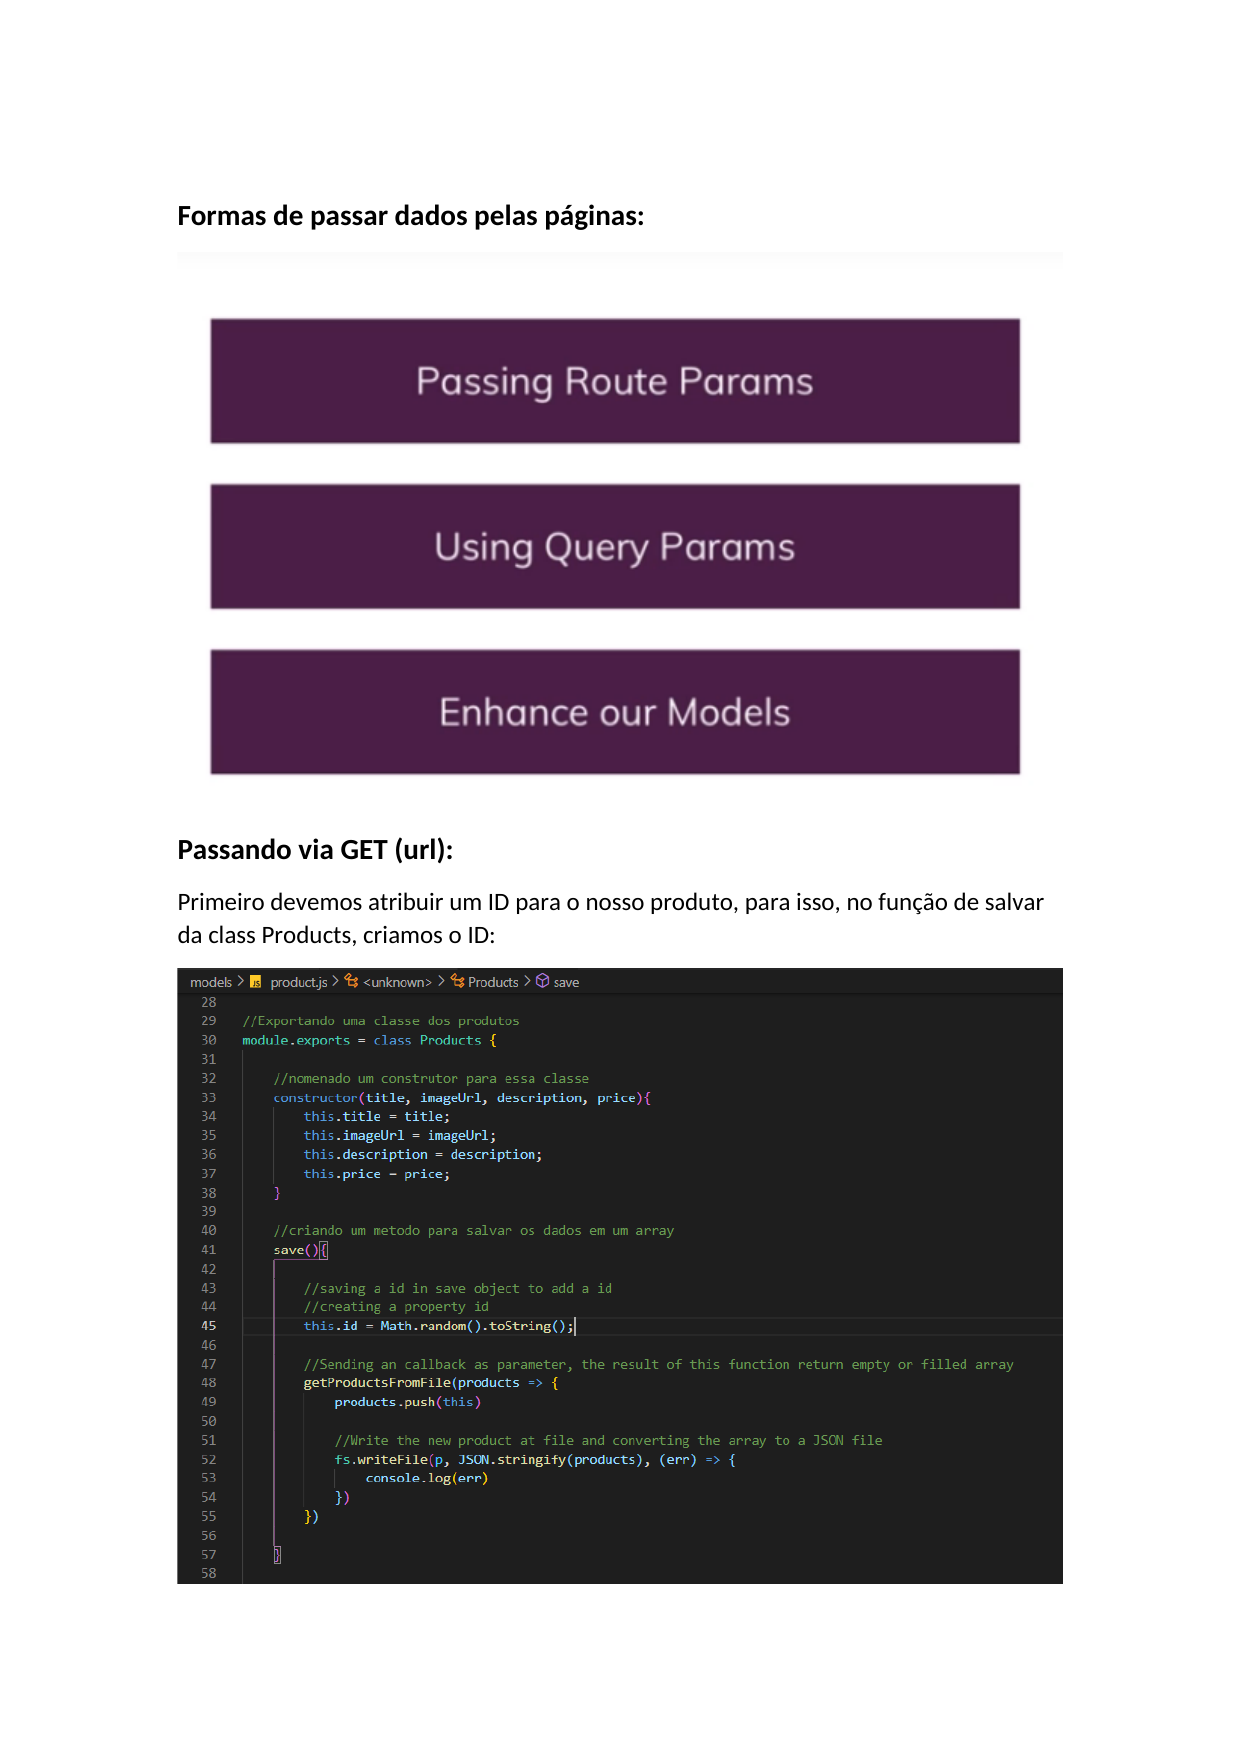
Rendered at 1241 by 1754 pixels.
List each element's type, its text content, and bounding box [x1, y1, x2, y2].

text Formas de passar dados pelas páginas: [177, 197, 1063, 233]
text Passando via GET (url): [177, 831, 1063, 867]
picture [177, 968, 1063, 1584]
text Primeiro devemos atribuir um ID para o nosso produto, para isso, no função de salvar da class Products, criamos o ID: [177, 886, 1063, 949]
picture [177, 252, 1063, 813]
